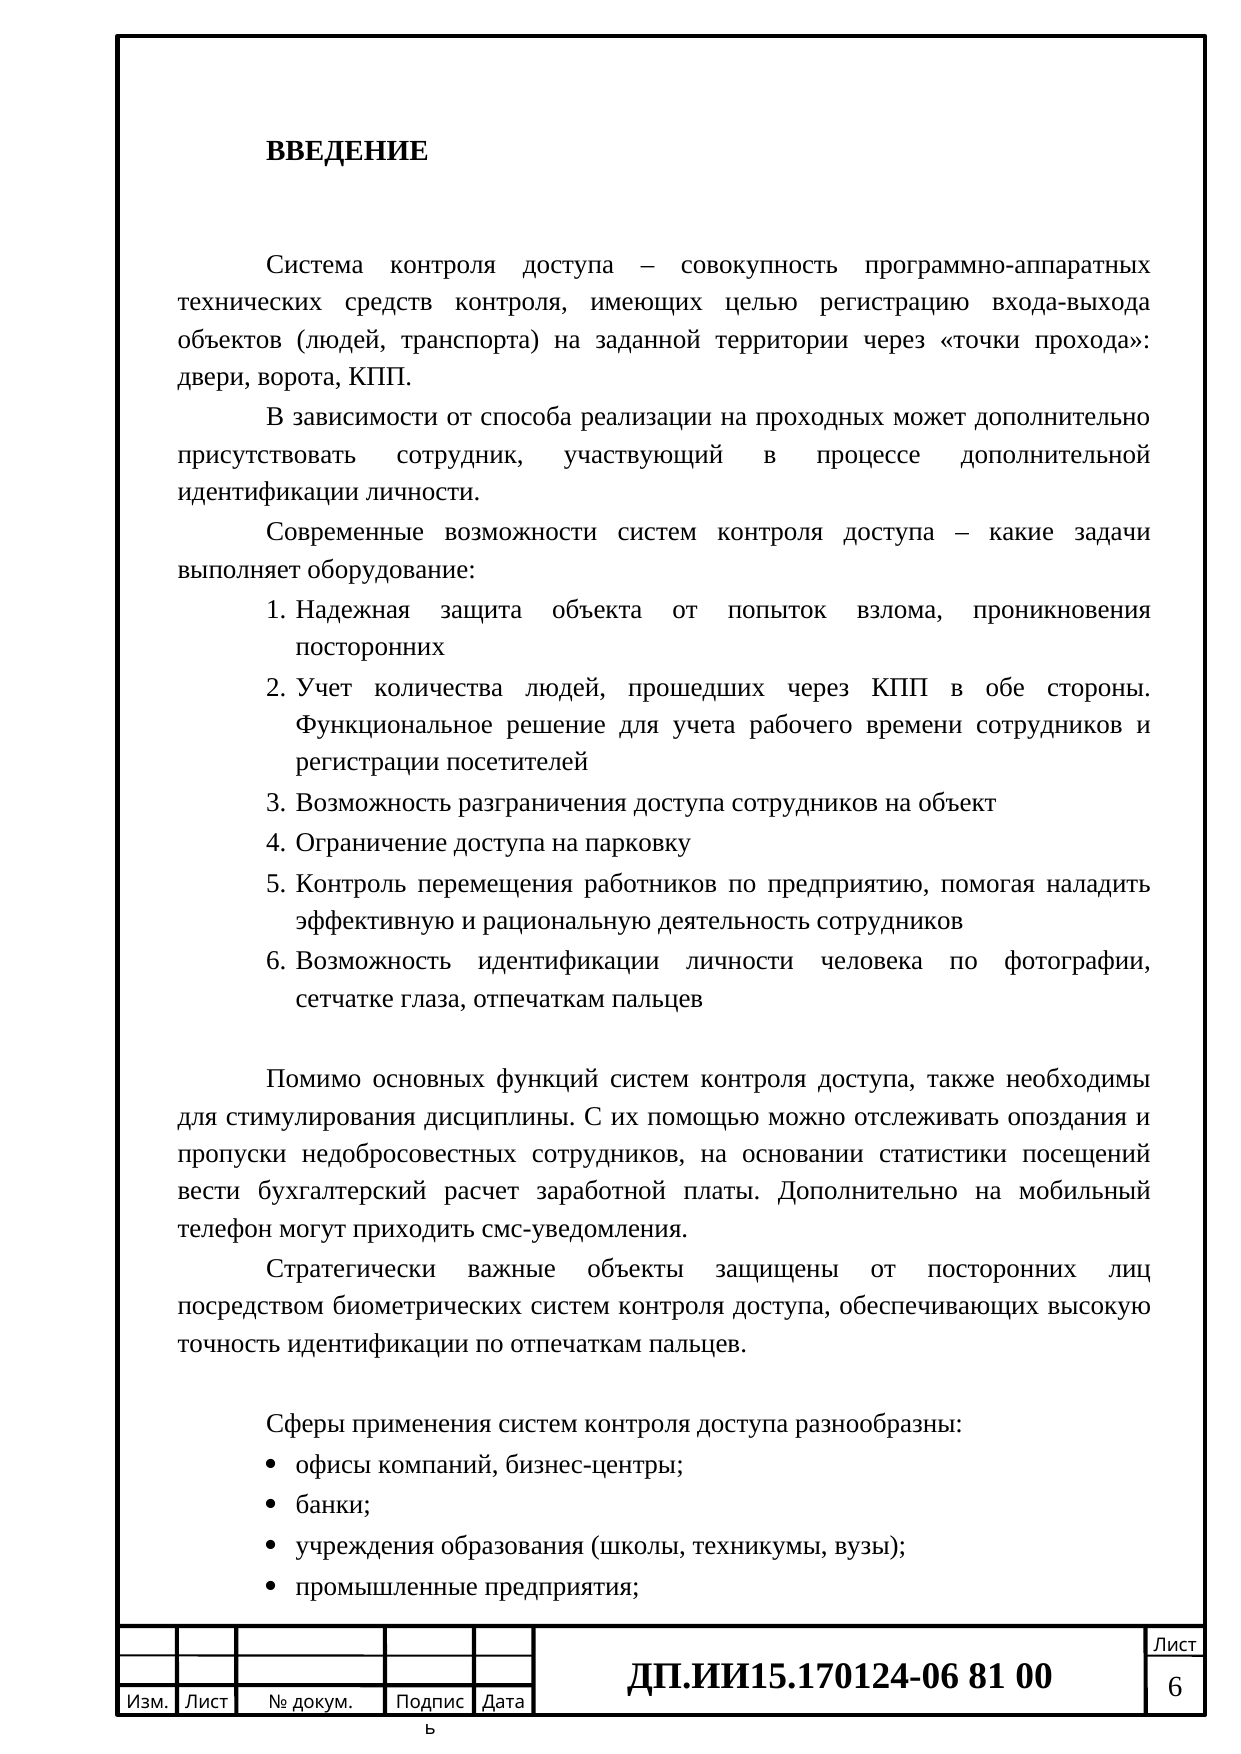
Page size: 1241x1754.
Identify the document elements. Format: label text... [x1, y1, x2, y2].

text Помимо основных функций систем контроля доступа, также необходимы для стимулирования дисциплины. С их помощью можно отслеживать опоздания и пропуски недобросовестных сотрудников, на основании статистики посещений вести бухгалтерский расчет заработной платы. Дополнительно на мобильный телефон могут приходить смс-уведомления. [177, 1062, 1152, 1243]
list банки; [266, 1488, 1152, 1520]
text В зависимости от способа реализации на проходных может дополнительно присутствовать сотрудник, участвующий в процессе дополнительной идентификации личности. [177, 400, 1152, 506]
list Учет количества людей, прошедших через КПП в обе стороны. Функциональное решение для учета рабочего времени сотрудников и регистрации посетителей [266, 671, 1152, 777]
text Стратегически важные объекты защищены от посторонних лиц посредством биометрических систем контроля доступа, обеспечивающих высокую точность идентификации по отпечаткам пальцев. [177, 1252, 1152, 1358]
list промышленные предприятия; [266, 1570, 1152, 1601]
text Система контроля доступа – совокупность программно-аппаратных технических средств контроля, имеющих целью регистрацию входа-выхода объектов (людей, транспорта) на заданной территории через «точки прохода»: двери, ворота, КПП. [177, 248, 1152, 391]
list Контроль перемещения работников по предприятию, помогая наладить эффективную и рациональную деятельность сотрудников [266, 867, 1152, 935]
list ВВЕДЕНИЕ [266, 133, 1152, 166]
list Ограничение доступа на парковку [266, 826, 1152, 857]
list Возможность идентификации личности человека по фотографии, сетчатке глаза, отпечаткам пальцев [266, 944, 1152, 1013]
list Надежная защита объекта от попыток взлома, проникновения посторонних [266, 593, 1152, 662]
list учреждения образования (школы, техникумы, вузы); [266, 1529, 1152, 1560]
list офисы компаний, бизнес-центры; [266, 1448, 1152, 1479]
list Возможность разграничения доступа сотрудников на объект [266, 786, 1152, 817]
text Сферы применения систем контроля доступа разнообразны: [177, 1407, 1152, 1439]
text Современные возможности систем контроля доступа – какие задачи выполняет оборудование: [177, 515, 1152, 584]
